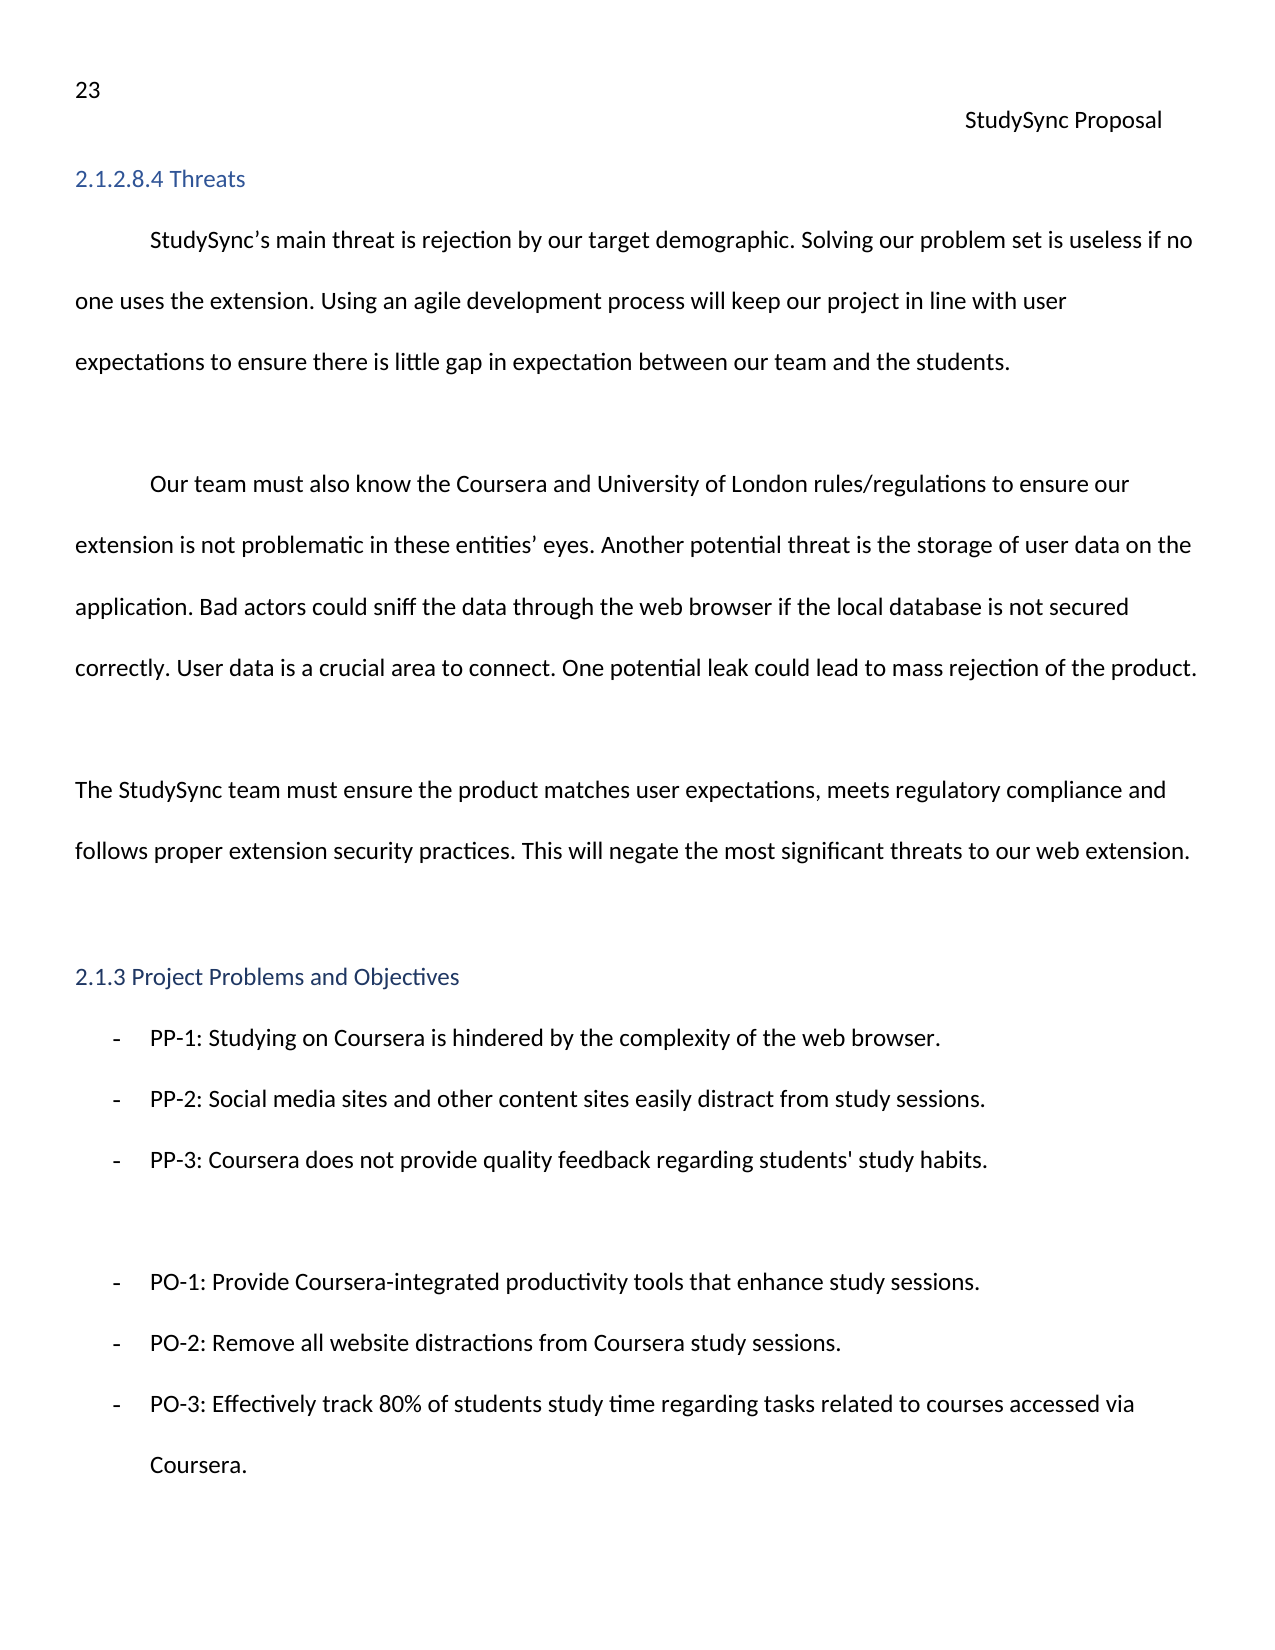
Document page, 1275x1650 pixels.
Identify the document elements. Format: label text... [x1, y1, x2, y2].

list PO-1: Provide Coursera-integrated productivity tools that enhance study sessions. [112, 1266, 1200, 1297]
list PP-1: Studying on Coursera is hindered by the complexity of the web browser. [112, 1022, 1200, 1053]
list PP-2: Social media sites and other content sites easily distract from study sessions. [112, 1083, 1200, 1114]
list PO-3: Effectively track 80% of students study time regarding tasks related to courses accessed via Coursera. [112, 1388, 1200, 1480]
subtitle 2.1.2.8.4 Threats [75, 163, 1200, 194]
list PP-3: Coursera does not provide quality feedback regarding students' study habits. [112, 1144, 1200, 1175]
text StudySync’s main threat is rejection by our target demographic. Solving our problem set is useless if no one uses the extension. Using an agile development process will keep our project in line with user expectations to ensure there is little gap in expectation between our team and the students. [75, 224, 1200, 377]
text The StudySync team must ensure the product matches user expectations, meets regulatory compliance and follows proper extension security practices. This will negate the most significant threats to our web extension. [75, 713, 1200, 865]
subtitle 2.1.3 Project Problems and Objectives [75, 961, 1200, 992]
text Our team must also know the Coursera and University of London rules/regulations to ensure our extension is not problematic in these entities’ eyes. Another potential threat is the storage of user data on the application. Bad actors could sniff the data through the web browser if the local database is not secured correctly. User data is a crucial area to connect. One potential leak could lead to mass rejection of the product. [75, 469, 1200, 682]
list PO-2: Remove all website distractions from Coursera study sessions. [112, 1327, 1200, 1358]
